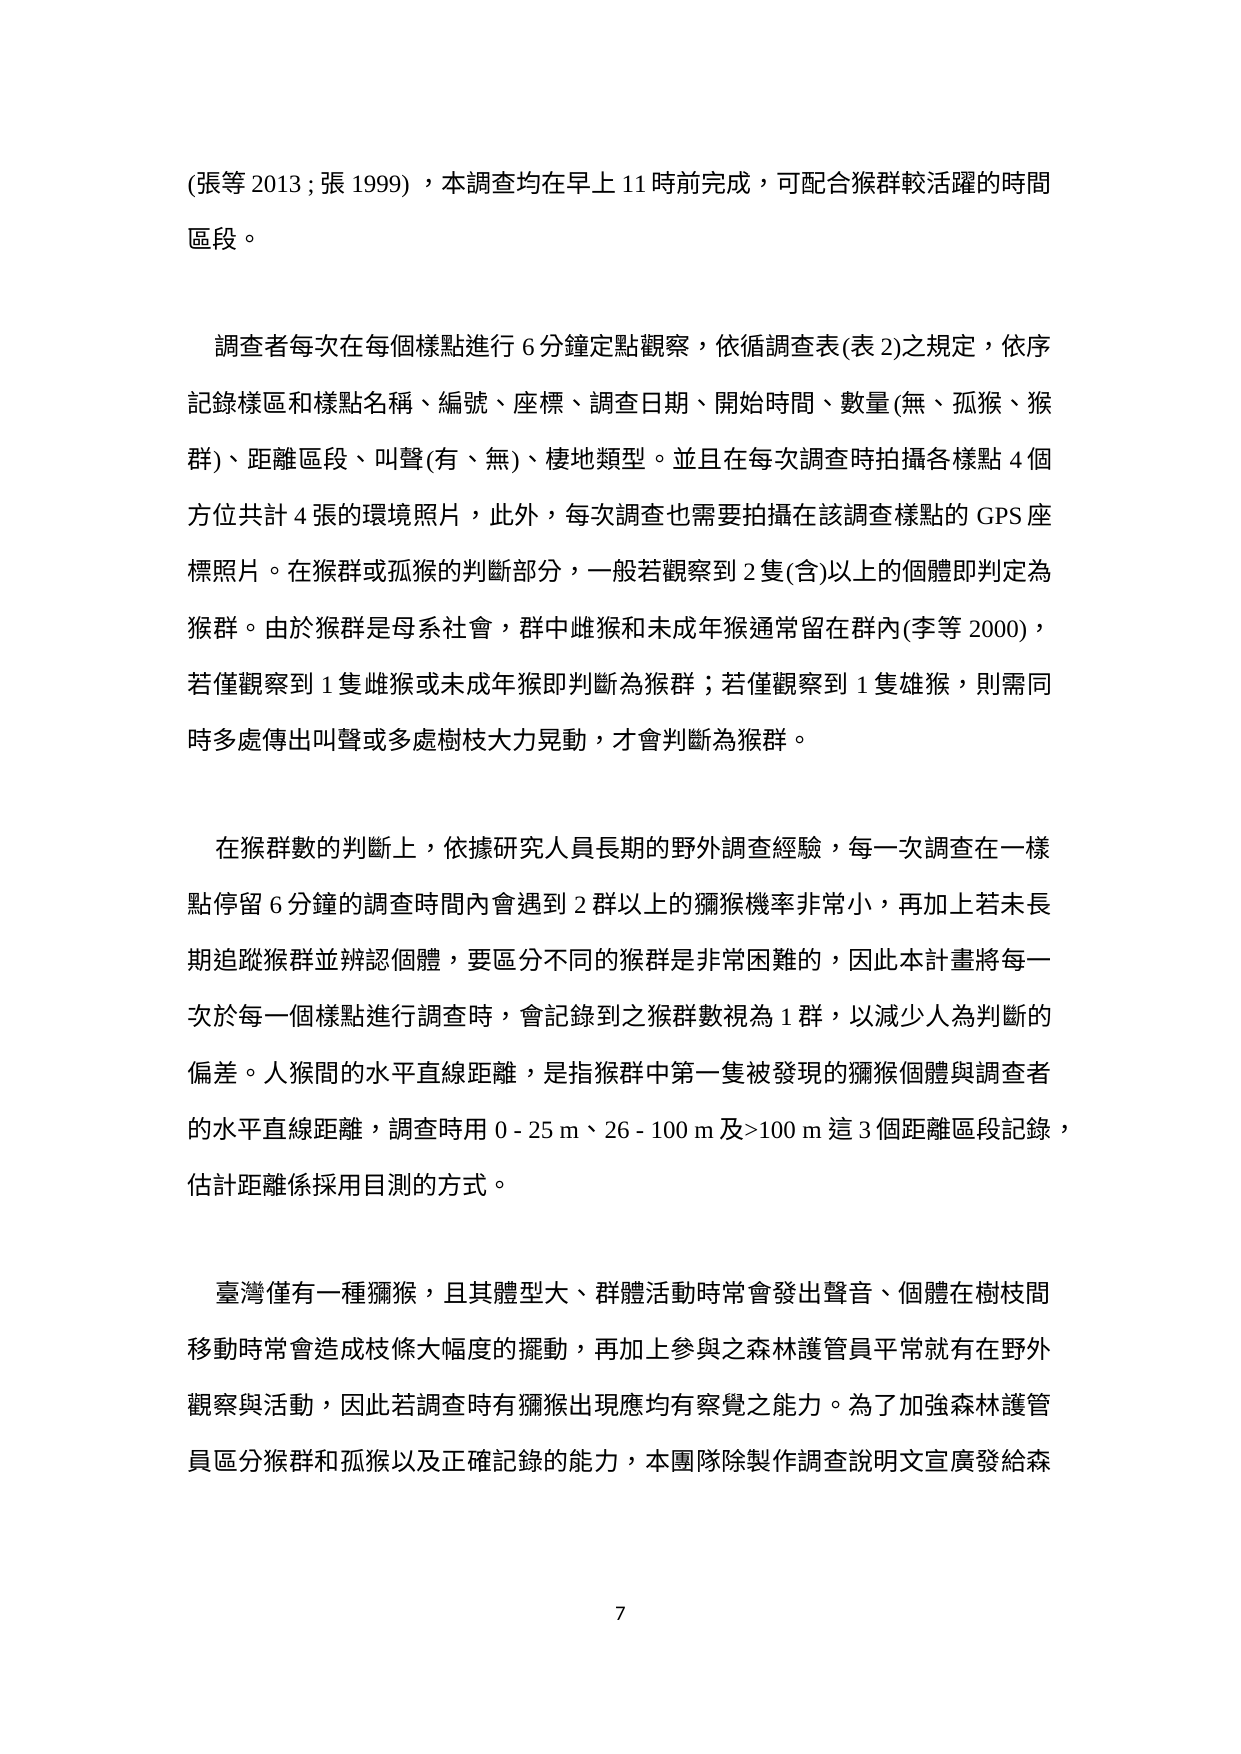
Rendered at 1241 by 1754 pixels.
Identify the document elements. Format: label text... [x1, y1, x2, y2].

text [187, 1272, 1053, 1479]
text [187, 162, 1053, 256]
text 調查者每次在每個樣點進行6分鐘定點觀察，依循調查表(表2)之規定，依序記錄樣區和樣點名稱、編號、座標、調查日期、開始時間、數量(無、孤猴、猴群)、距離區段、叫聲(有、無)、棲地類型。並且在每次調查時拍攝各樣點4個方位共計4張的環境照片，此外，每次調查也需要拍攝在該調查樣點的GPS座標照片。在猴群或孤猴的判斷部分，一般若觀察到2隻(含)以上的個體即判定為猴群。由於猴群是母系社會，群中雌猴和未成年猴通常留在群內(李等 2000)，若僅觀察到1隻雌猴或未成年猴即判斷為猴群；若僅觀察到1隻雄猴，則需同時多處傳出叫聲或多處樹枝大力晃動，才會判斷為猴群。 [187, 326, 1053, 757]
text 在猴群數的判斷上，依據研究人員長期的野外調查經驗，每一次調查在一樣點停留6分鐘的調查時間內會遇到2群以上的獼猴機率非常小，再加上若未長期追蹤猴群並辨認個體，要區分不同的猴群是非常困難的，因此本計畫將每一次於每一個樣點進行調查時，會記錄到之猴群數視為1群，以減少人為判斷的偏差。人猴間的水平直線距離，是指猴群中第一隻被發現的獼猴個體與調查者的水平直線距離，調查時用0 - 25 m、26 - 100 m及>100 m 這3個距離區段記錄，估計距離係採用目測的方式。 [187, 827, 1053, 1202]
